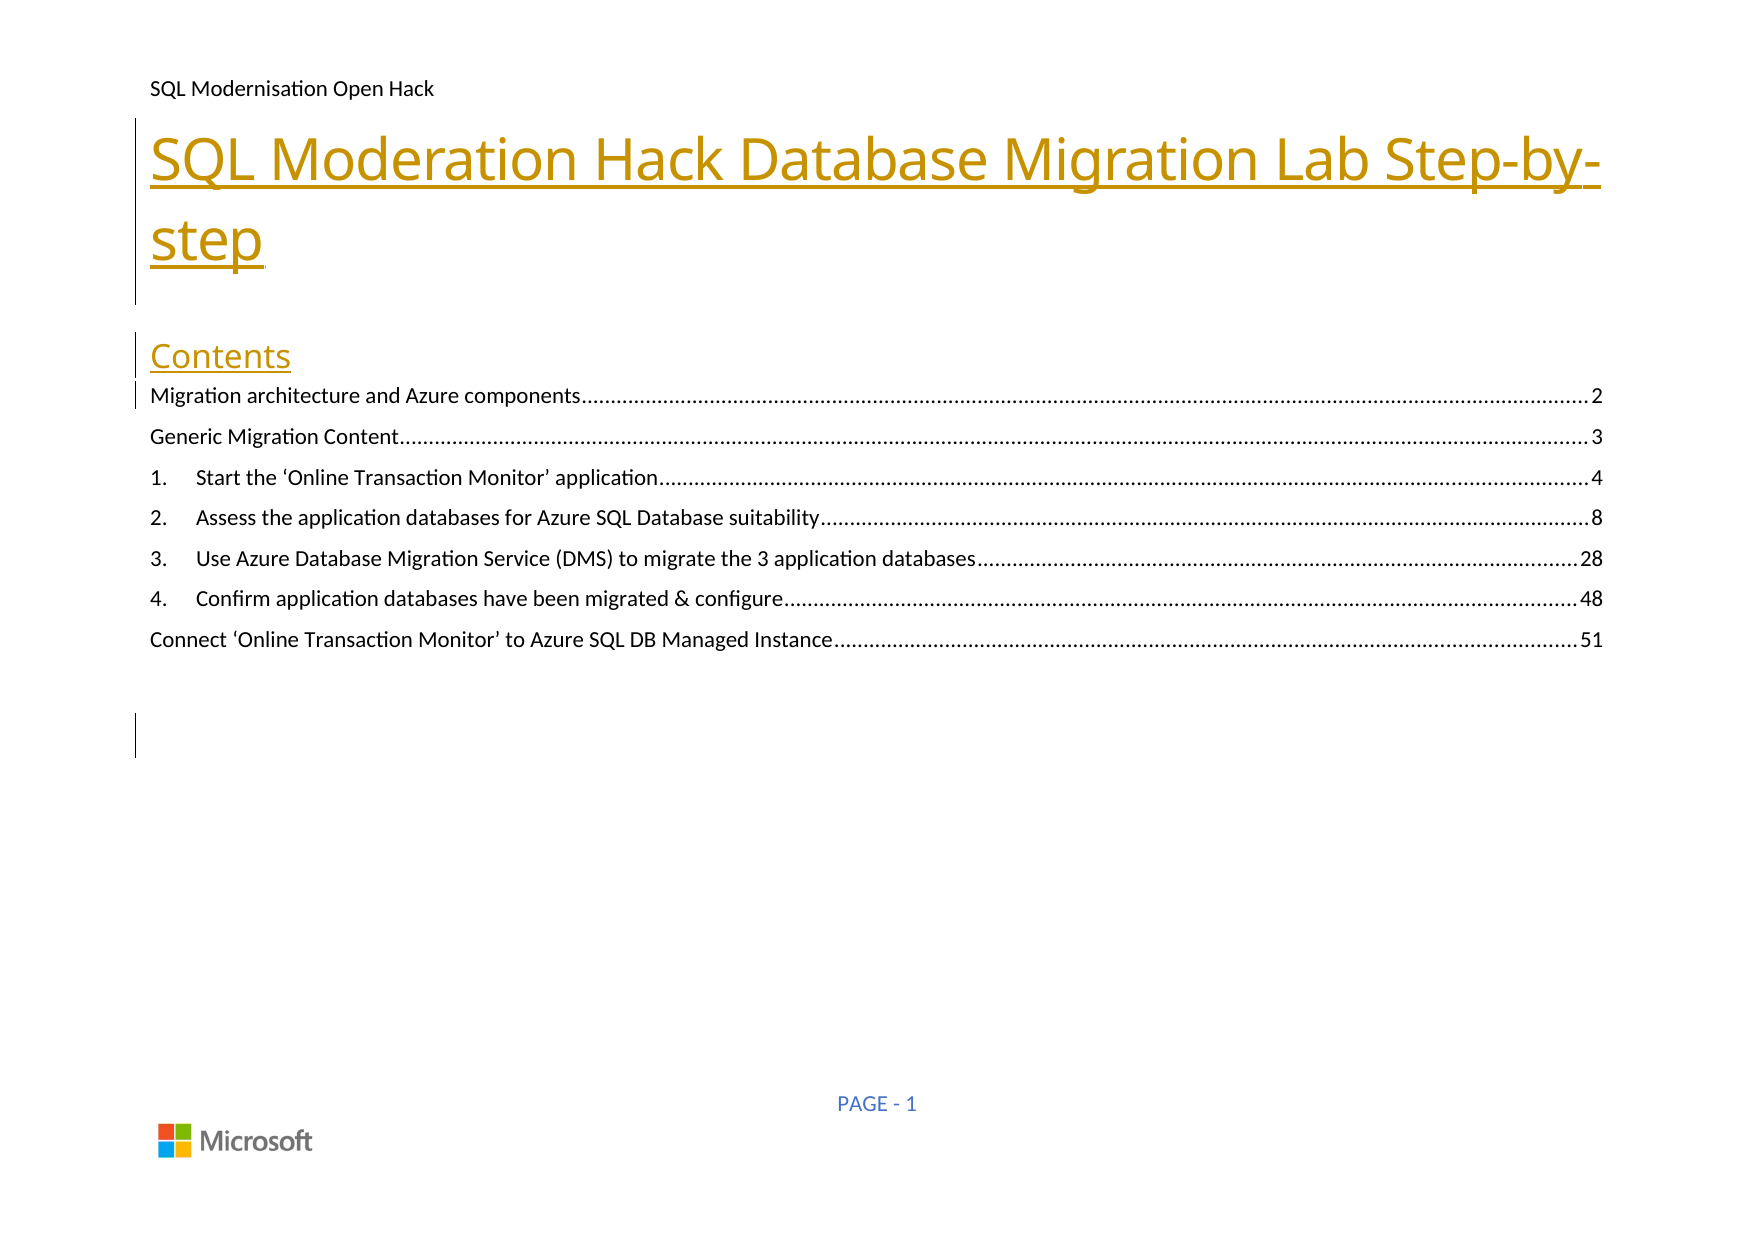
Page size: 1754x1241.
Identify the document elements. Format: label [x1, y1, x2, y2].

picture [150, 1117, 321, 1167]
